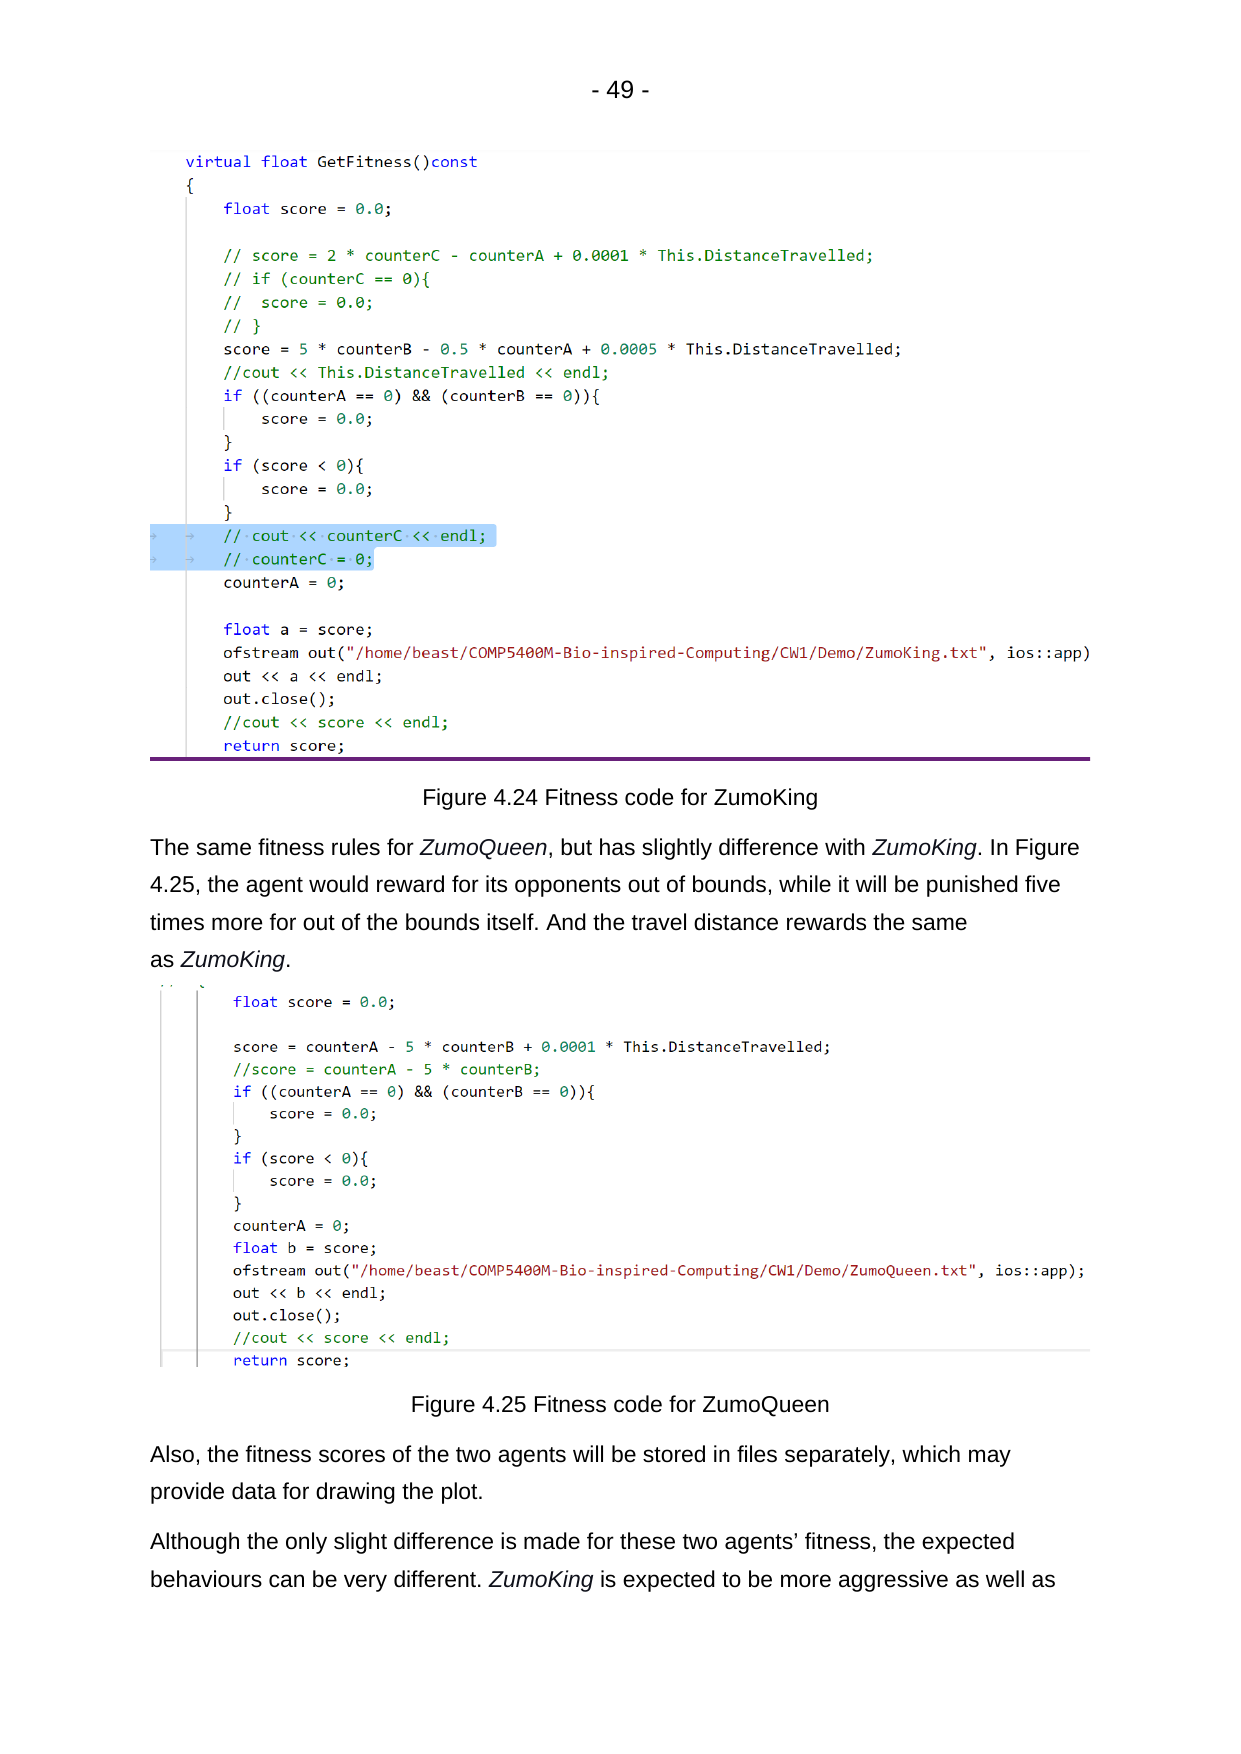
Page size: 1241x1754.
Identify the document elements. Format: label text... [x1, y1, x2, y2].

picture [150, 150, 1091, 761]
picture [150, 985, 1091, 1367]
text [150, 1517, 1090, 1592]
text The same fitness rules for ZumoQueen, but has slightly difference with ZumoKing. In Figure 4.25, the agent would reward for its opponents out of bounds, while it will be punished five times more for out of the bounds itself. And the travel distance rewards the same as ZumoKing. [150, 823, 1090, 973]
text Also, the fitness scores of the two agents will be stored in files separately, which may provide data for drawing the plot. [150, 1429, 1090, 1504]
text Figure 4.25 Fitness code for ZumoQueen [150, 1379, 1090, 1417]
text Figure 4.24 Fitness code for ZumoKing [150, 773, 1090, 810]
